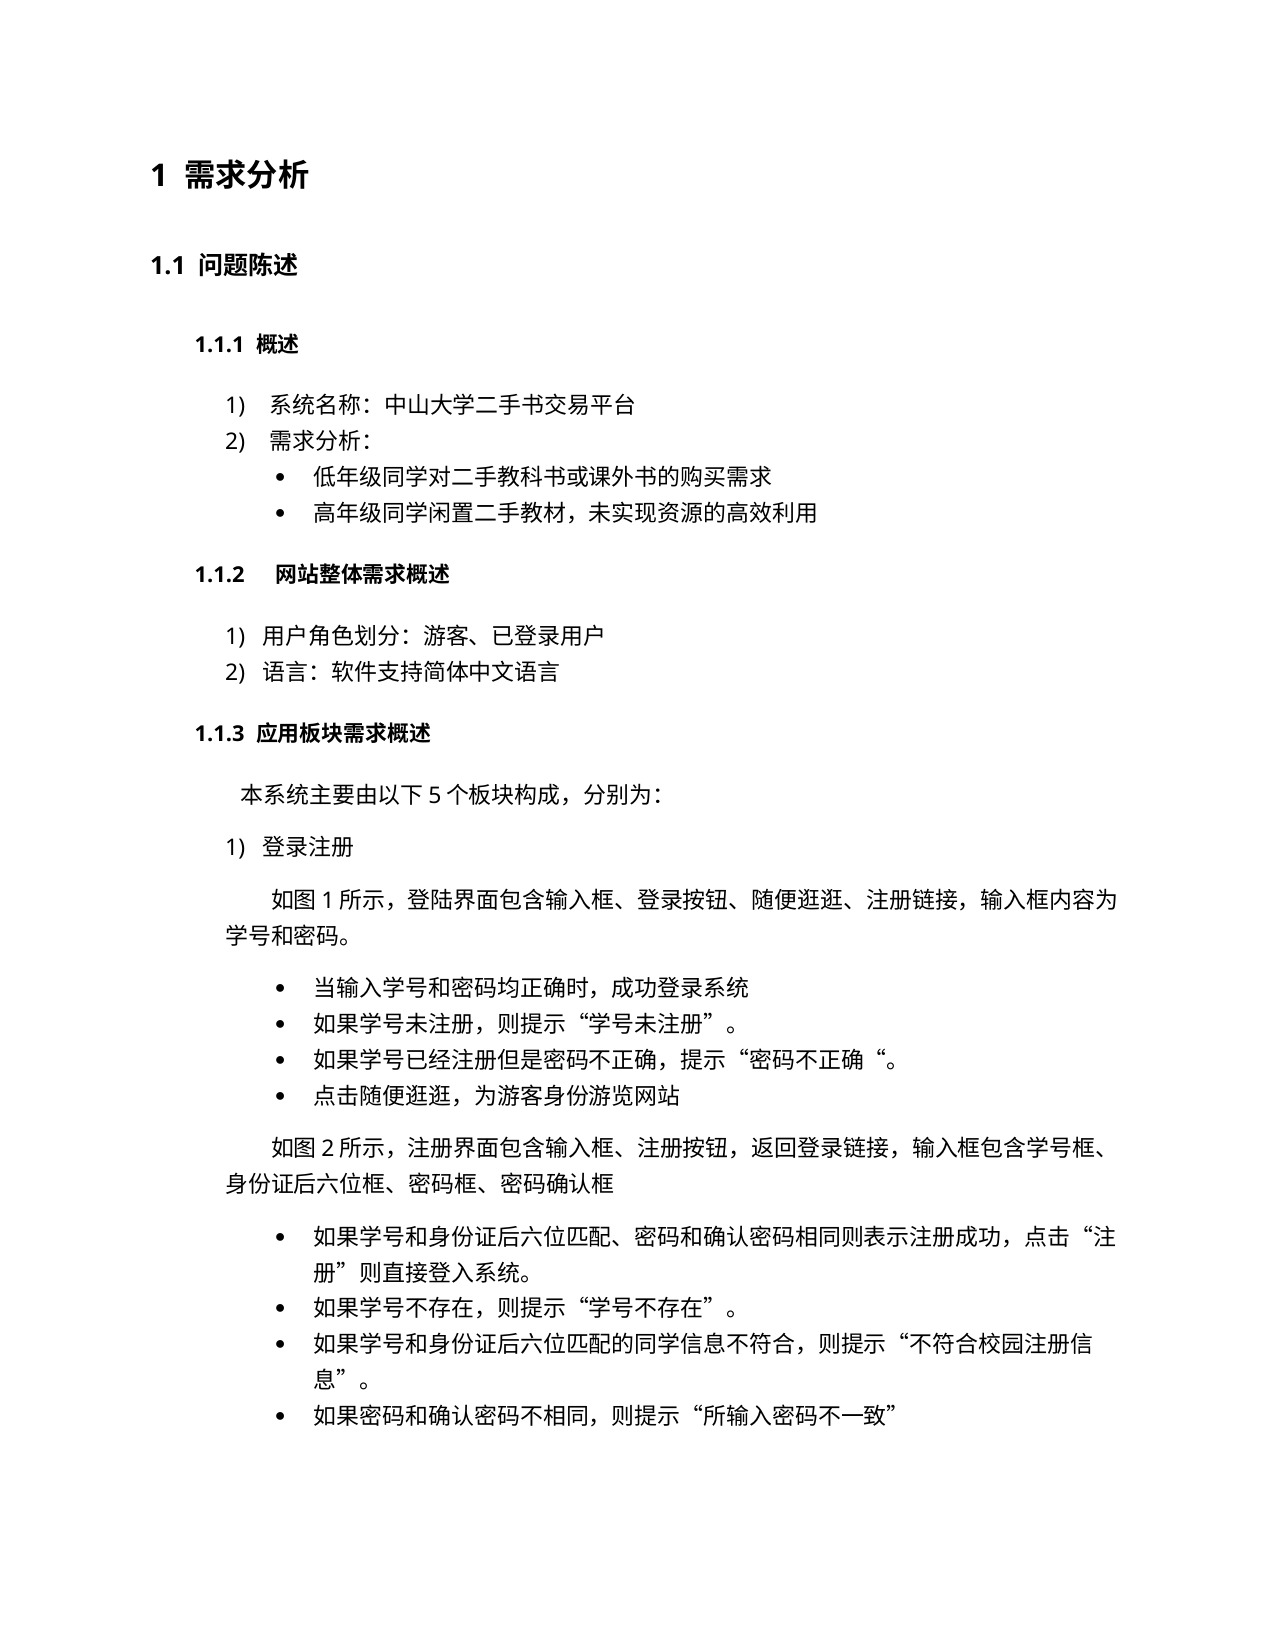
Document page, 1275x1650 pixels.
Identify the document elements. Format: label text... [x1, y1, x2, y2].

list 点击随便逛逛，为游客身份游览网站 [276, 1078, 1125, 1111]
list 当输入学号和密码均正确时，成功登录系统 [276, 970, 1125, 1003]
text 如图2所示，注册界面包含输入框、注册按钮，返回登录链接，输入框包含学号框、身份证后六位框、密码框、密码确认框 [225, 1130, 1125, 1199]
list 高年级同学闲置二手教材，未实现资源的高效利用 [276, 494, 1125, 528]
list 如果学号和身份证后六位匹配的同学信息不符合，则提示“不符合校园注册信息”。 [276, 1326, 1125, 1395]
subtitle 网站整体需求概述 [194, 557, 1125, 589]
list 登录注册 [225, 829, 1125, 862]
list 如果密码和确认密码不相同，则提示“所输入密码不一致” [276, 1398, 1125, 1431]
subtitle 1.1.3 应用板块需求概述 [194, 716, 1125, 748]
list 用户角色划分：游客、已登录用户 [225, 617, 1125, 651]
list 系统名称：中山大学二手书交易平台 [225, 387, 1125, 420]
subtitle 1 需求分析 [150, 150, 1125, 195]
subtitle 1.1 问题陈述 [150, 245, 1125, 281]
list 如果学号已经注册但是密码不正确，提示“密码不正确“。 [276, 1042, 1125, 1075]
subtitle 1.1.1 概述 [194, 327, 1125, 358]
list 需求分析： [225, 423, 1125, 456]
list 低年级同学对二手教科书或课外书的购买需求 [276, 459, 1125, 492]
list 语言：软件支持简体中文语言 [225, 653, 1125, 687]
text 如图1所示，登陆界面包含输入框、登录按钮、随便逛逛、注册链接，输入框内容为学号和密码。 [225, 882, 1125, 951]
list 如果学号不存在，则提示“学号不存在”。 [276, 1290, 1125, 1323]
list 如果学号和身份证后六位匹配、密码和确认密码相同则表示注册成功，点击“注册”则直接登入系统。 [276, 1219, 1125, 1288]
list 如果学号未注册，则提示“学号未注册”。 [276, 1006, 1125, 1039]
text 本系统主要由以下5个板块构成，分别为： [194, 777, 1125, 810]
